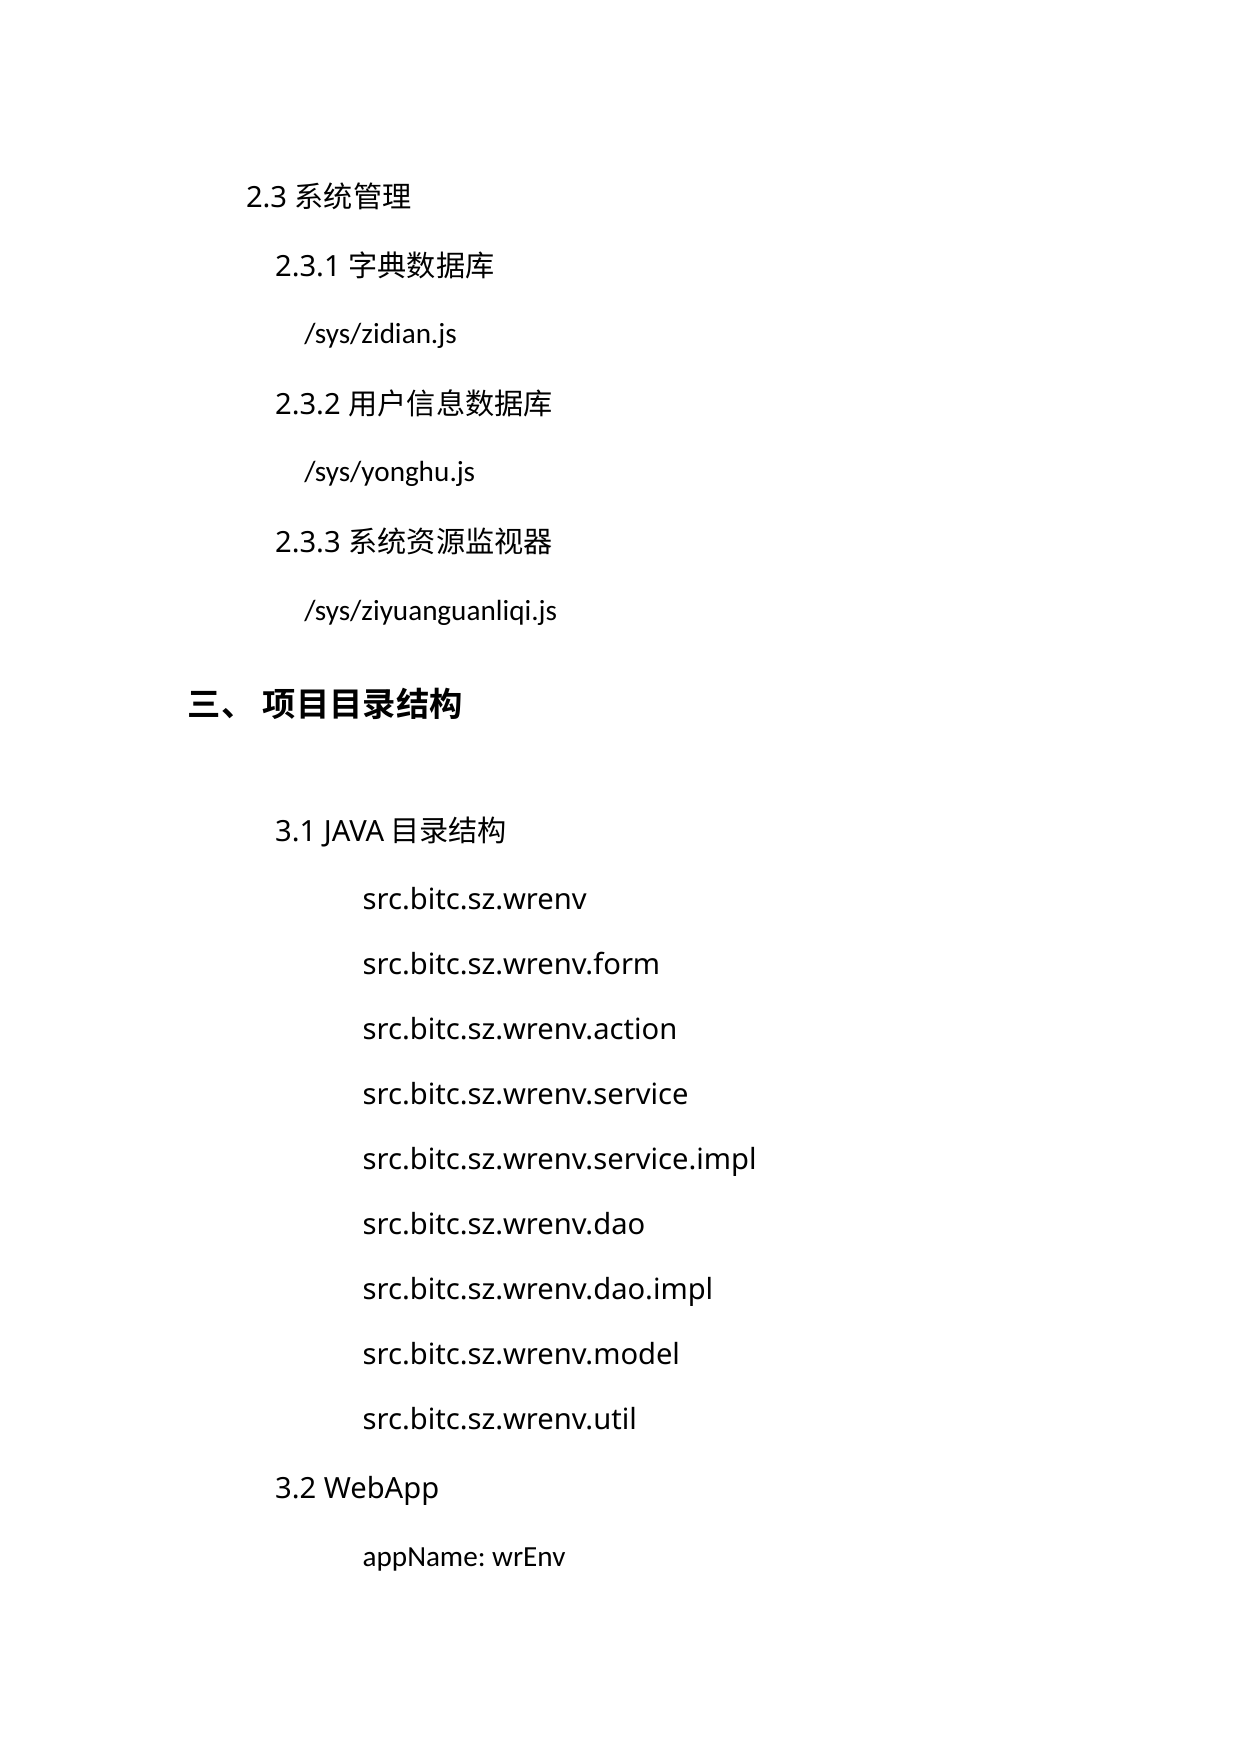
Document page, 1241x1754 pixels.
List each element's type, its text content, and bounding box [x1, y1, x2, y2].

text src.bitc.sz.wrenv.dao [187, 1190, 1053, 1255]
text src.bitc.sz.wrenv.action [187, 995, 1053, 1060]
subtitle 2.3.3 系统资源监视器 [275, 508, 1053, 573]
subtitle 2.3.2 用户信息数据库 [275, 369, 1053, 434]
text src.bitc.sz.wrenv.dao.impl [187, 1255, 1053, 1320]
text src.bitc.sz.wrenv.form [187, 930, 1053, 995]
text /sys/ziyuanguanliqi.js [260, 577, 1053, 642]
text /sys/yonghu.js [260, 439, 1053, 504]
text src.bitc.sz.wrenv.service.impl [187, 1125, 1053, 1190]
subtitle 3.1 JAVA目录结构 [275, 796, 1053, 861]
subtitle 2.3.1 字典数据库 [275, 231, 1053, 296]
subtitle 2.3 系统管理 [246, 162, 1053, 227]
text src.bitc.sz.wrenv.model [187, 1320, 1053, 1385]
text src.bitc.sz.wrenv.util [187, 1385, 1053, 1450]
text /sys/zidian.js [260, 300, 1053, 365]
text src.bitc.sz.wrenv [187, 865, 1053, 930]
text src.bitc.sz.wrenv.service [187, 1060, 1053, 1125]
text appName: wrEnv [187, 1524, 1053, 1589]
subtitle 项目目录结构 [187, 669, 1053, 734]
subtitle 3.2 WebApp [275, 1454, 1053, 1519]
